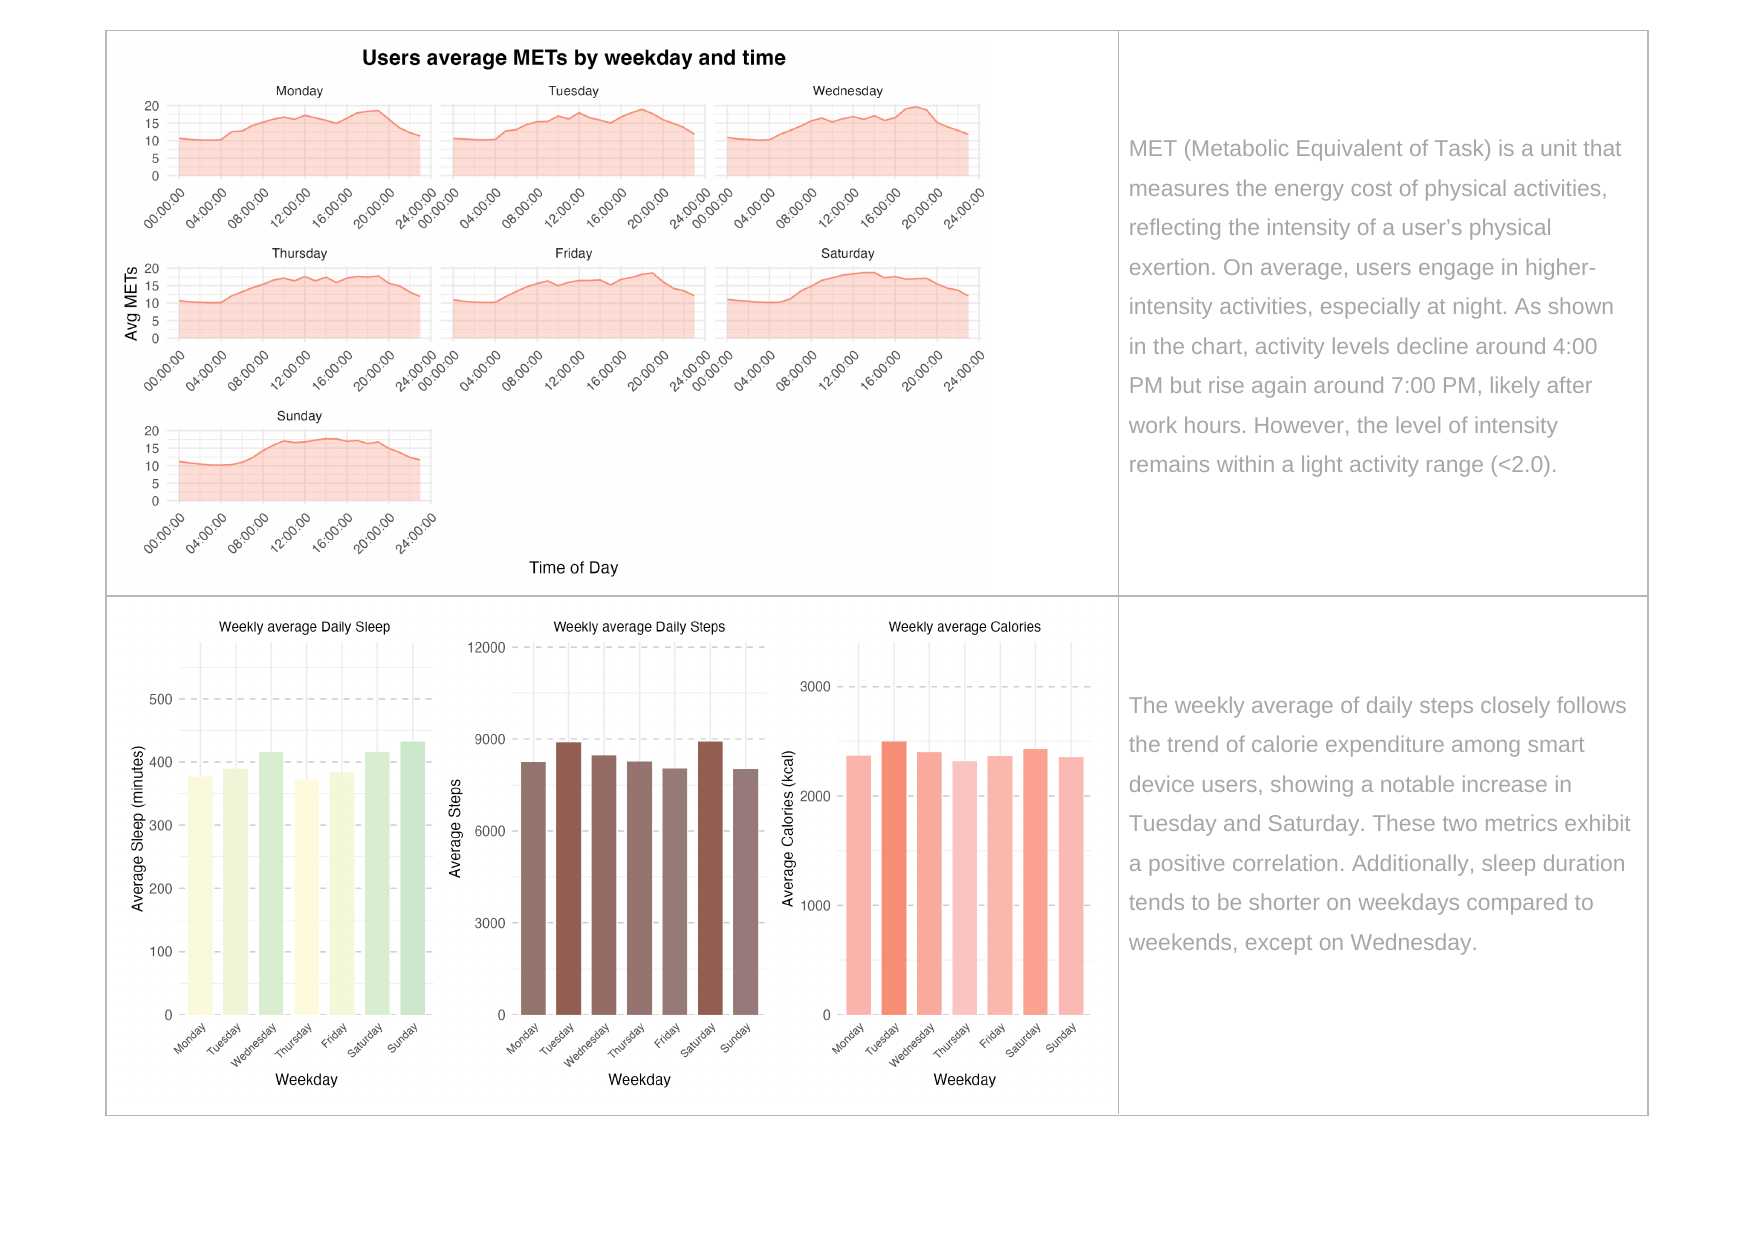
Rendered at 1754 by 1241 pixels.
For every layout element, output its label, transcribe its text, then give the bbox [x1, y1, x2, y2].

picture [116, 41, 989, 585]
table_cell The weekly average of daily steps closely follows the trend of calorie expenditure among smart device users, showing a notable increase in Tuesday and Saturday. These two metrics exhibit a positive correlation. Additionally, sleep duration tends to be shorter on weekdays compared to weekends, except on Wednesday. [1119, 597, 1647, 1114]
table_cell MET (Metabolic Equivalent of Task) is a unit that measures the energy cost of physical activities, reflecting the intensity of a user’s physical exertion. On average, users engage in higher-intensity activities, especially at night. As shown in the chart, activity levels decline around 4:00 PM but rise again around 7:00 PM, likely after work hours. However, the level of intensity remains within a light activity range (<2.0). [1119, 31, 1647, 595]
table_cell [107, 31, 1118, 595]
picture [116, 606, 1107, 1103]
table_cell [107, 597, 1118, 1114]
